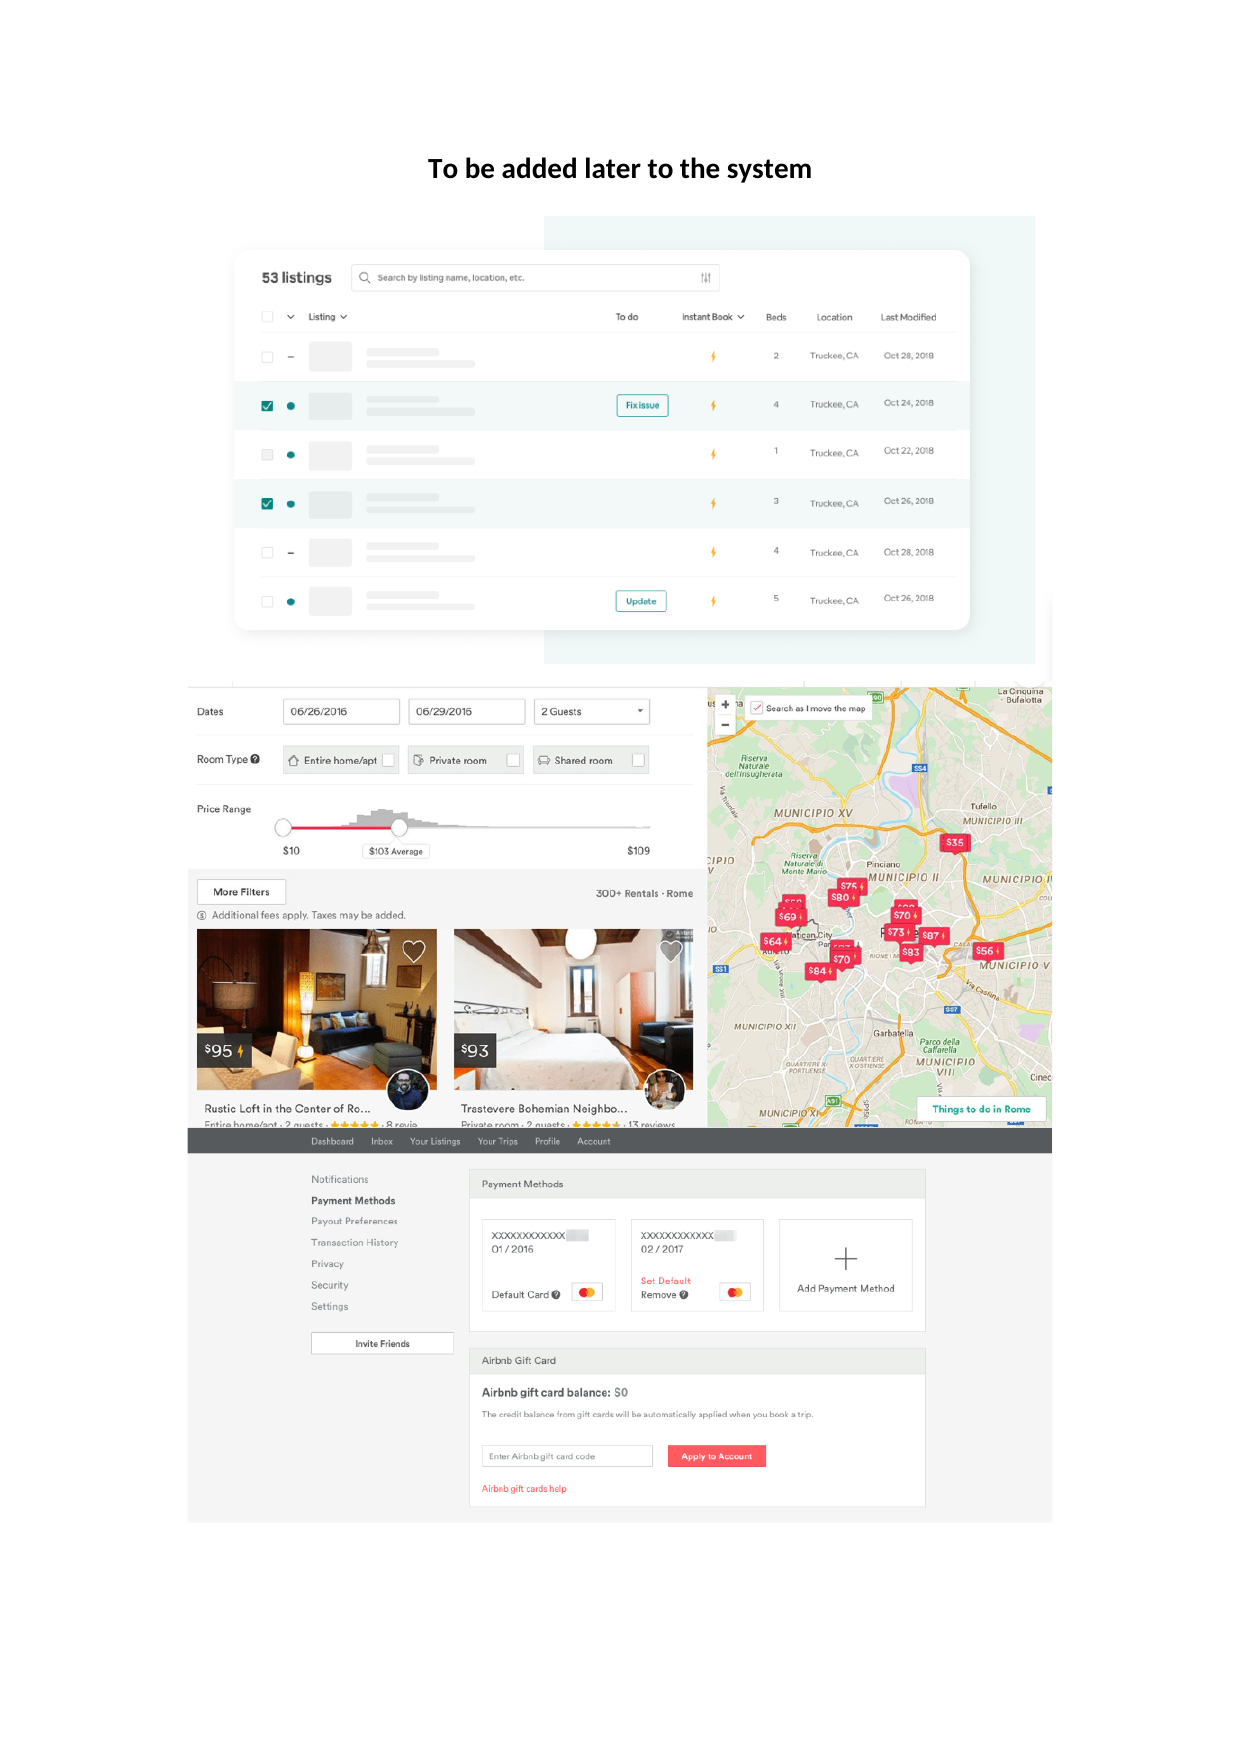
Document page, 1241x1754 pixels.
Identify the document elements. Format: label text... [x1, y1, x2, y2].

picture [187, 185, 1053, 1523]
text To be added later to the system [187, 150, 1053, 185]
